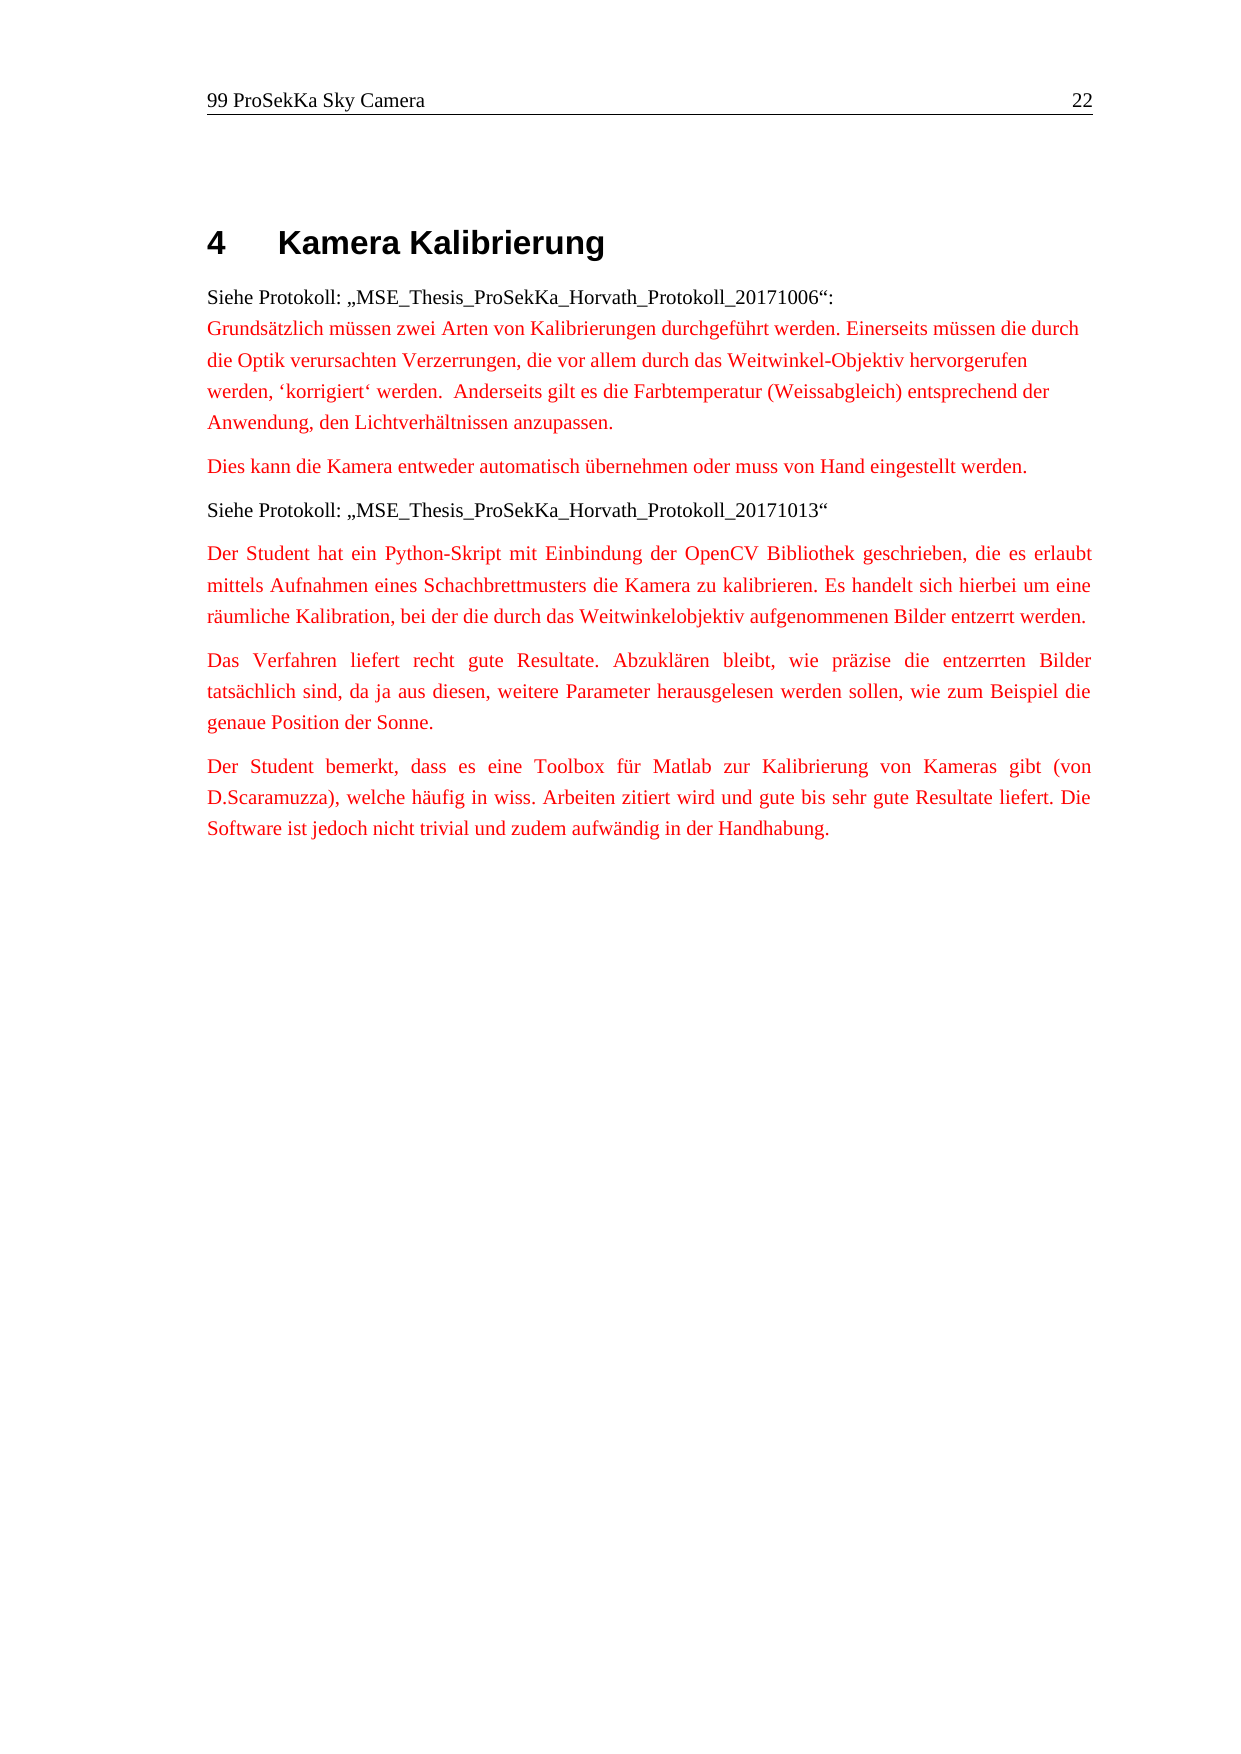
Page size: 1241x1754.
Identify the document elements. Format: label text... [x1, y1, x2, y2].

text Der Student hat ein Python-Skript mit Einbindung der OpenCV Bibliothek geschrieben, die es erlaubt mittels Aufnahmen eines Schachbrettmusters die Kamera zu kalibrieren. Es handelt sich hierbei um eine räumliche Kalibration, bei der die durch das Weitwinkelobjektiv aufgenommenen Bilder entzerrt werden. [207, 541, 1093, 628]
text Siehe Protokoll: „MSE_Thesis_ProSekKa_Horvath_Protokoll_20171006“: Grundsätzlich müssen zwei Arten von Kalibrierungen durchgeführt werden. Einerseits müssen die durch die Optik verursachten Verzerrungen, die vor allem durch das Weitwinkel-Objektiv hervorgerufen werden, ‘korrigiert‘ werden. Anderseits gilt es die Farbtemperatur (Weissabgleich) entsprechend der Anwendung, den Lichtverhältnissen anzupassen. [207, 285, 1093, 434]
subtitle Kamera Kalibrierung [207, 223, 1093, 261]
text Dies kann die Kamera entweder automatisch übernehmen oder muss von Hand eingestellt werden. [207, 454, 1093, 478]
text Das Verfahren liefert recht gute Resultate. Abzuklären bleibt, wie präzise die entzerrten Bilder tatsächlich sind, da ja aus diesen, weitere Parameter herausgelesen werden sollen, wie zum Beispiel die genaue Position der Sonne. [207, 648, 1093, 734]
text Siehe Protokoll: „MSE_Thesis_ProSekKa_Horvath_Protokoll_20171013“ [207, 498, 1093, 522]
text Der Student bemerkt, dass es eine Toolbox für Matlab zur Kalibrierung von Kameras gibt (von D.Scaramuzza), welche häufig in wiss. Arbeiten zitiert wird und gute bis sehr gute Resultate liefert. Die Software ist jedoch nicht trivial und zudem aufwändig in der Handhabung. [207, 754, 1093, 840]
